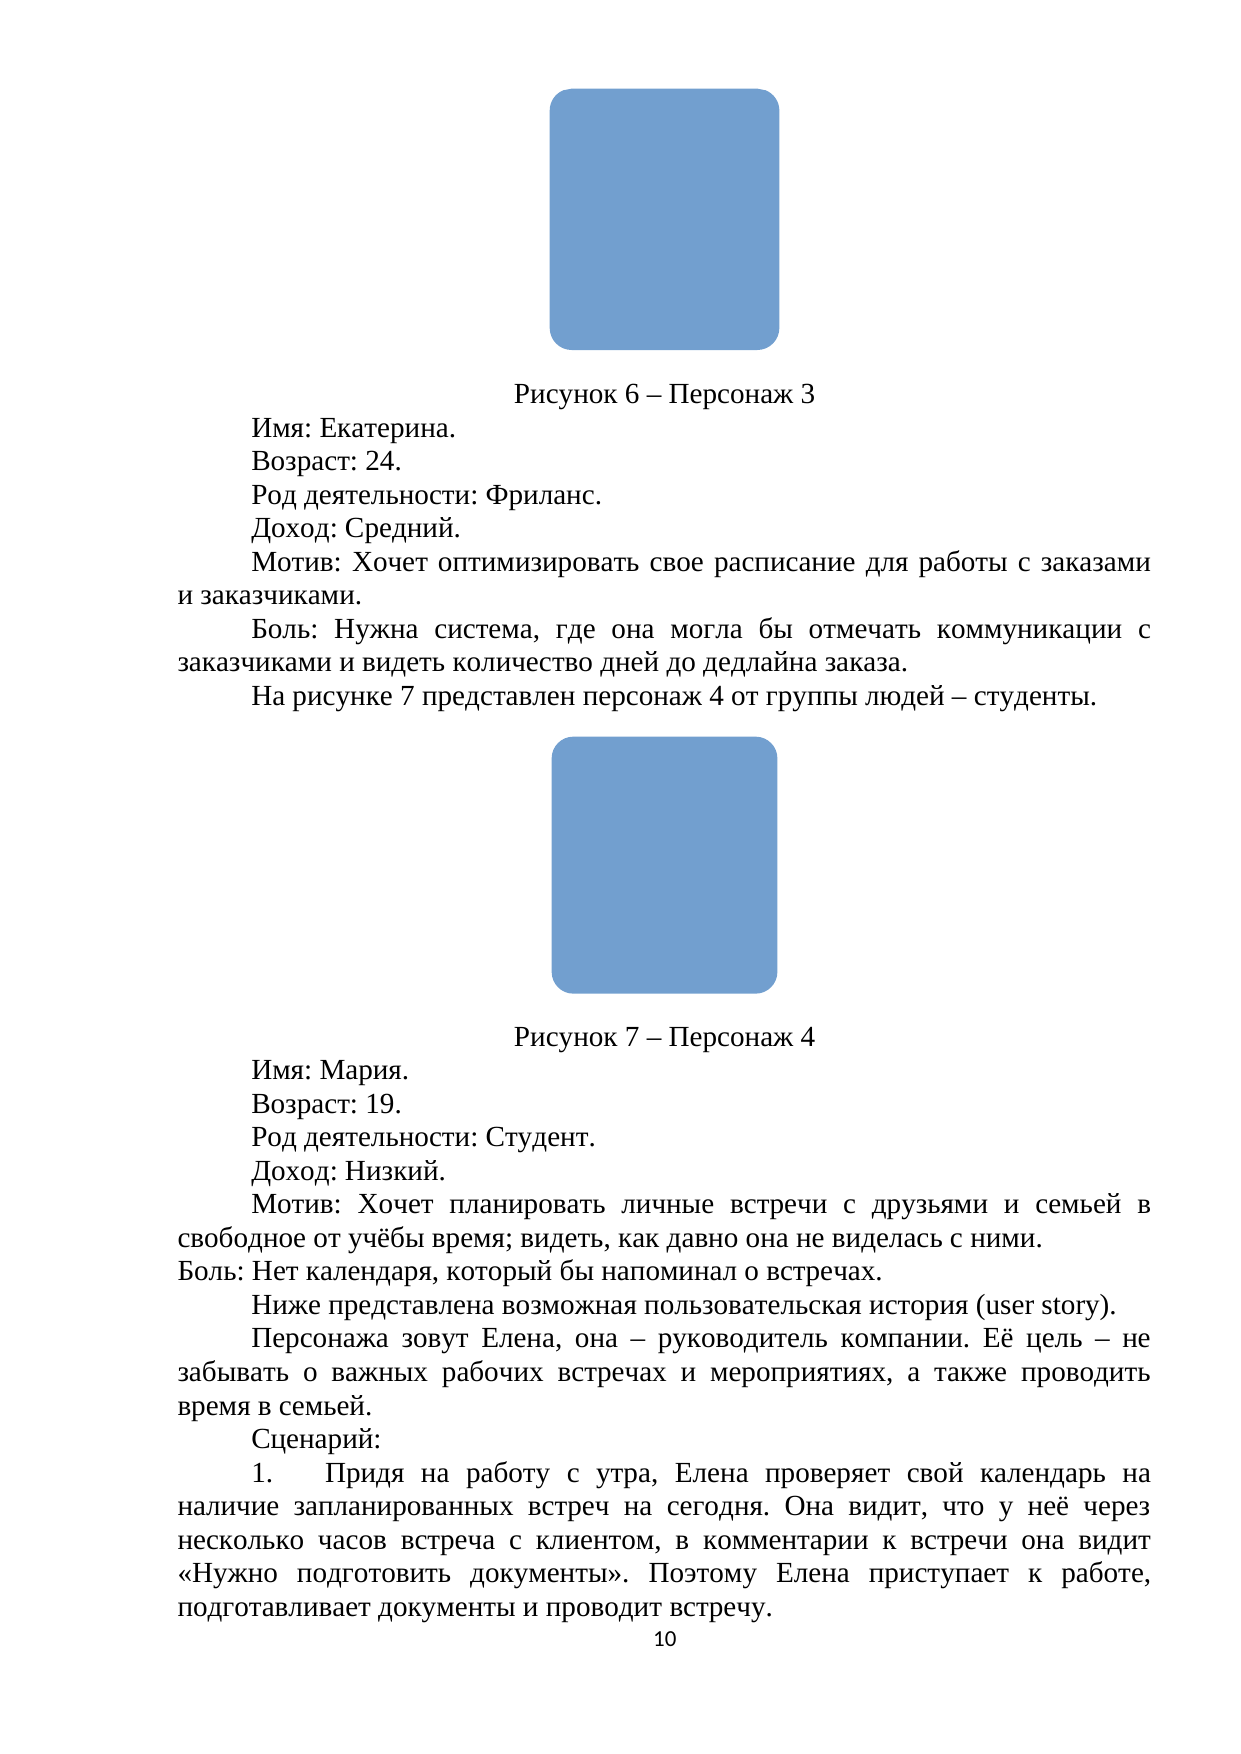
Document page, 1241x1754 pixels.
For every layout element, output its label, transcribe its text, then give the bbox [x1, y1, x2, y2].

text Род деятельности: Студент. [177, 1119, 1152, 1153]
text Ниже представлена возможная пользовательская история (user story). [177, 1287, 1152, 1321]
text Возраст: 19. [177, 1086, 1152, 1119]
text Возраст: 24. [177, 443, 1152, 477]
text На рисунке 7 представлен персонаж 4 от группы людей – студенты. [177, 678, 1152, 712]
text Доход: Низкий. [177, 1153, 1152, 1186]
text Имя: Екатерина. [177, 410, 1152, 443]
text Доход: Средний. [177, 510, 1152, 544]
text Род деятельности: Фриланс. [177, 477, 1152, 510]
text Мотив: Хочет оптимизировать свое расписание для работы с заказами и заказчиками. [177, 544, 1152, 611]
text Боль: Нет календаря, который бы напоминал о встречах. [177, 1253, 1152, 1287]
text Мотив: Хочет планировать личные встречи с друзьями и семьей в свободное от учёбы время; видеть, как давно она не виделась с ними. [177, 1186, 1152, 1253]
text Рисунок 6 – Персонаж 3 [177, 376, 1152, 410]
list Придя на работу с утра, Елена проверяет свой календарь на наличие запланированных встреч на сегодня. Она видит, что у неё через несколько часов встреча с клиентом, в комментарии к встречи она видит «Нужно подготовить документы». Поэтому Елена приступает к работе, подготавливает документы и проводит встречу. [177, 1455, 1152, 1622]
text Имя: Мария. [177, 1052, 1152, 1086]
text Персонажа зовут Елена, она – руководитель компании. Её цель – не забывать о важных рабочих встречах и мероприятиях, а также проводить время в семьей. [177, 1321, 1152, 1421]
text Боль: Нужна система, где она могла бы отмечать коммуникации с заказчиками и видеть количество дней до дедлайна заказа. [177, 611, 1152, 678]
text Рисунок 7 – Персонаж 4 [177, 1019, 1152, 1052]
text Сценарий: [177, 1421, 1152, 1455]
